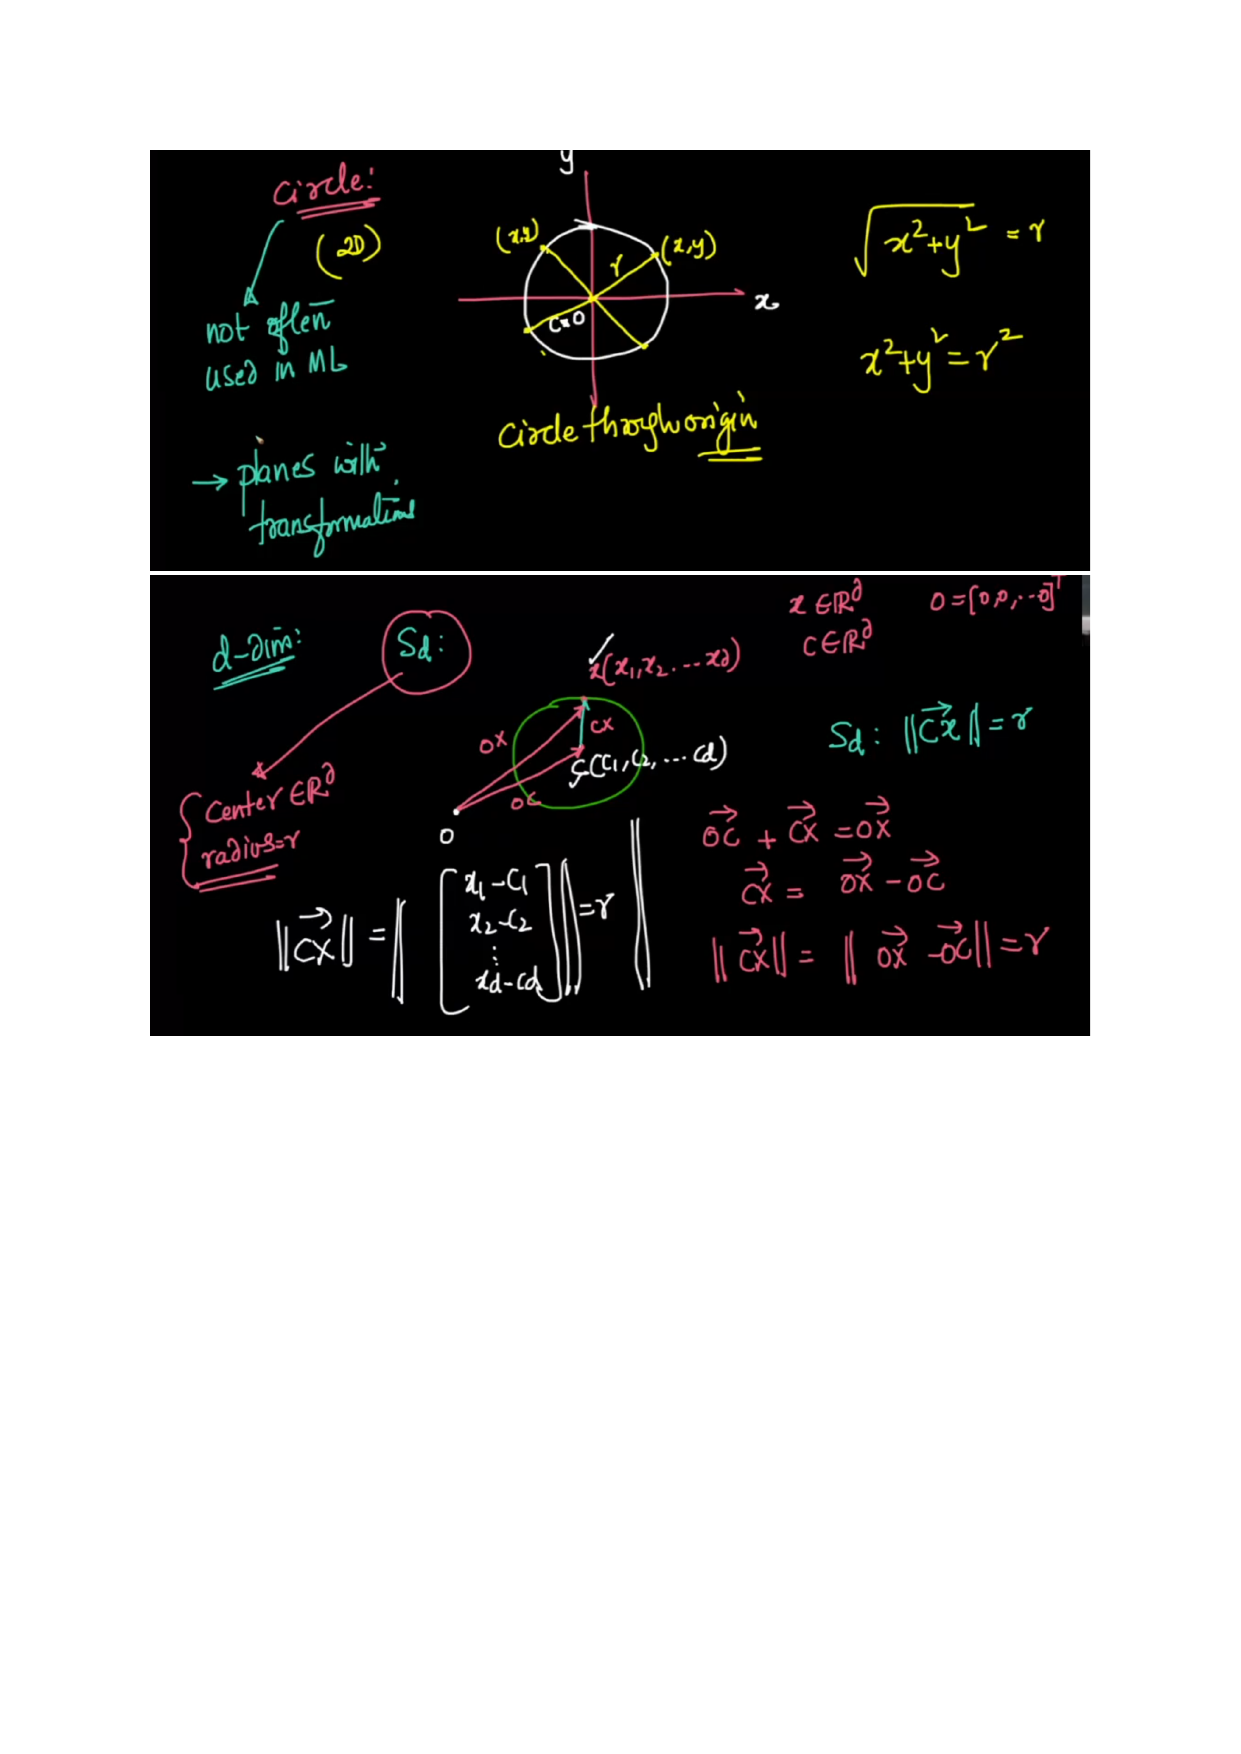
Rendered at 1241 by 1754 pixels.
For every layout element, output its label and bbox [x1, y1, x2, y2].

picture [150, 150, 1091, 571]
picture [150, 575, 1091, 1036]
